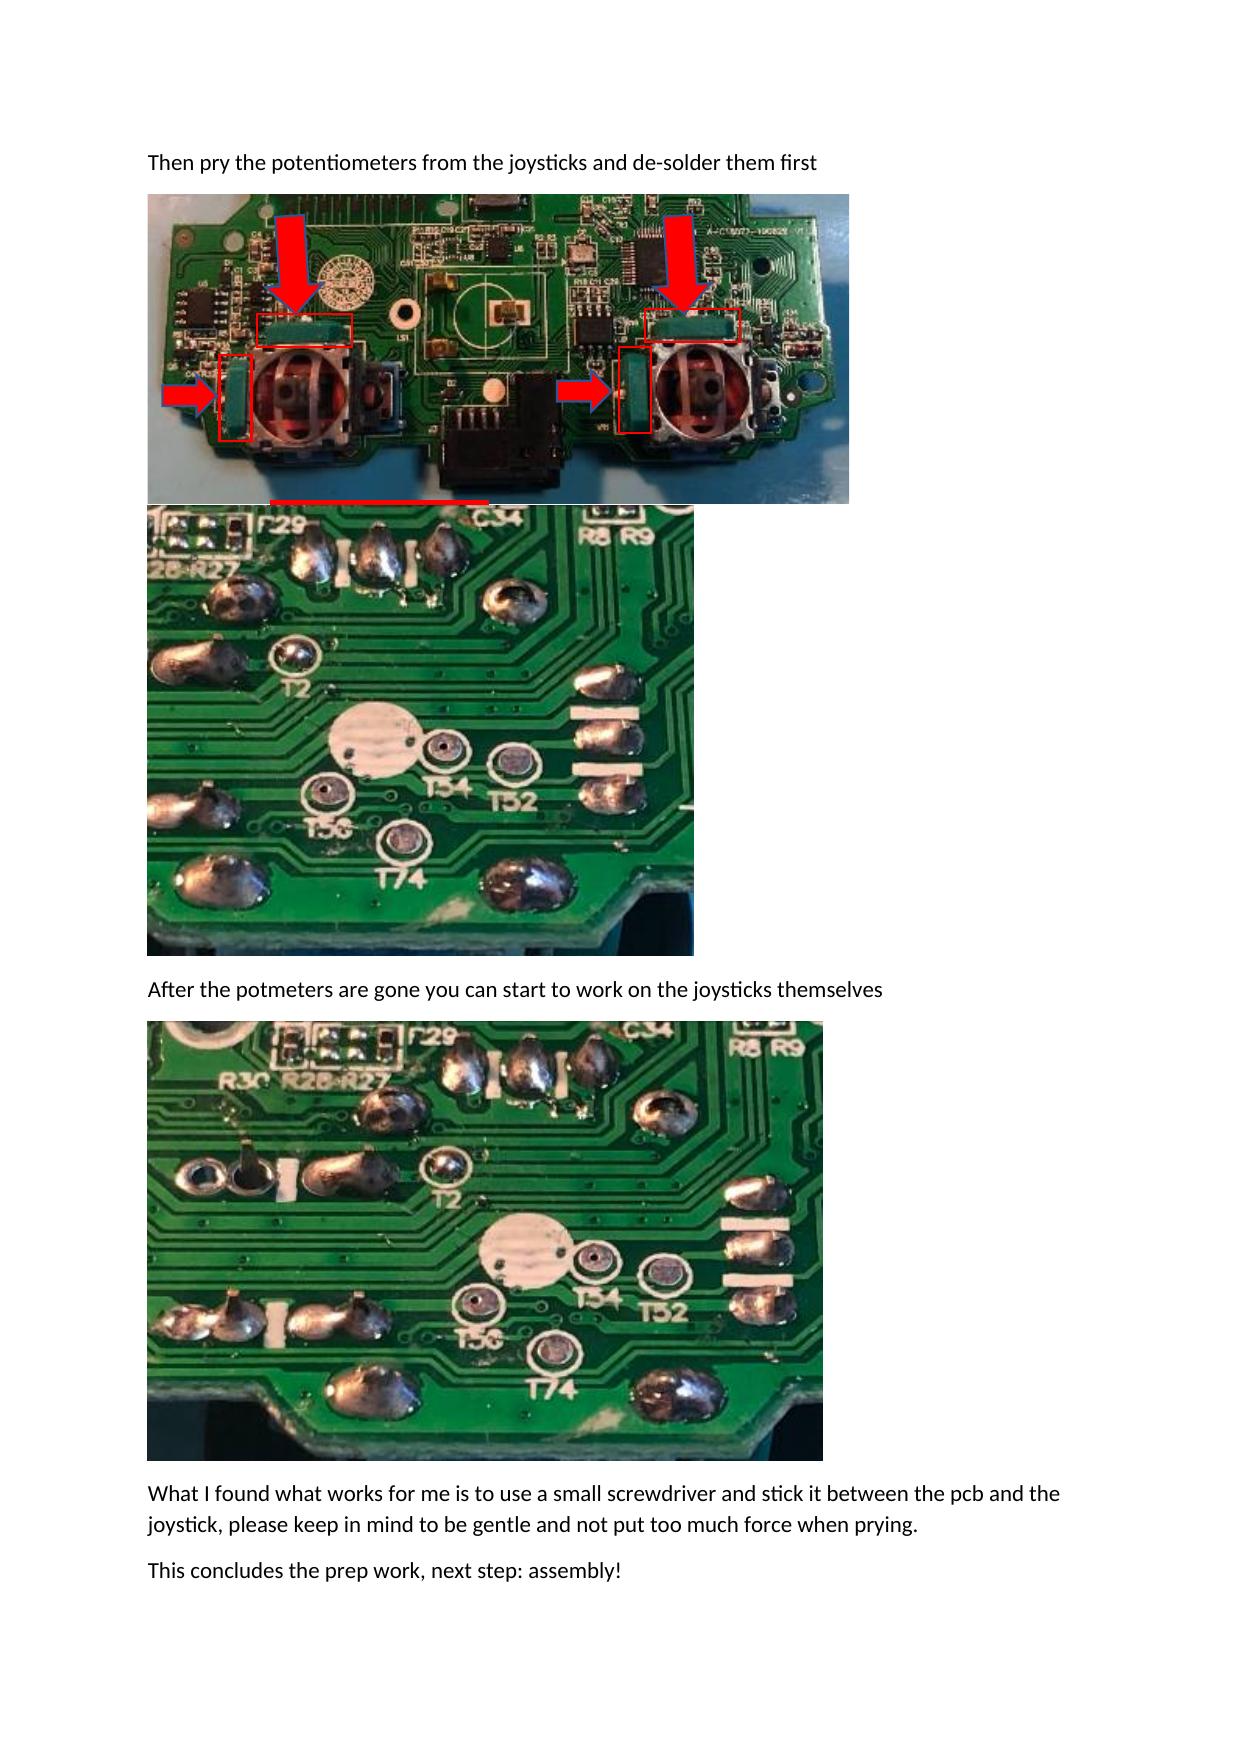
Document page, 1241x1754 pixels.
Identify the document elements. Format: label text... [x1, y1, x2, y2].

picture [147, 505, 694, 956]
text This concludes the prep work, next step: assembly! [148, 1557, 1093, 1584]
text After the potmeters are gone you can start to work on the joysticks themselves [148, 975, 1093, 1003]
picture [147, 1021, 823, 1461]
picture [147, 194, 850, 504]
text Then pry the potentiometers from the joysticks and de-solder them first [148, 148, 1093, 176]
text What I found what works for me is to use a small screwdriver and stick it between the pcb and the joystick, please keep in mind to be gentle and not put too much force when prying. [148, 1479, 1093, 1538]
